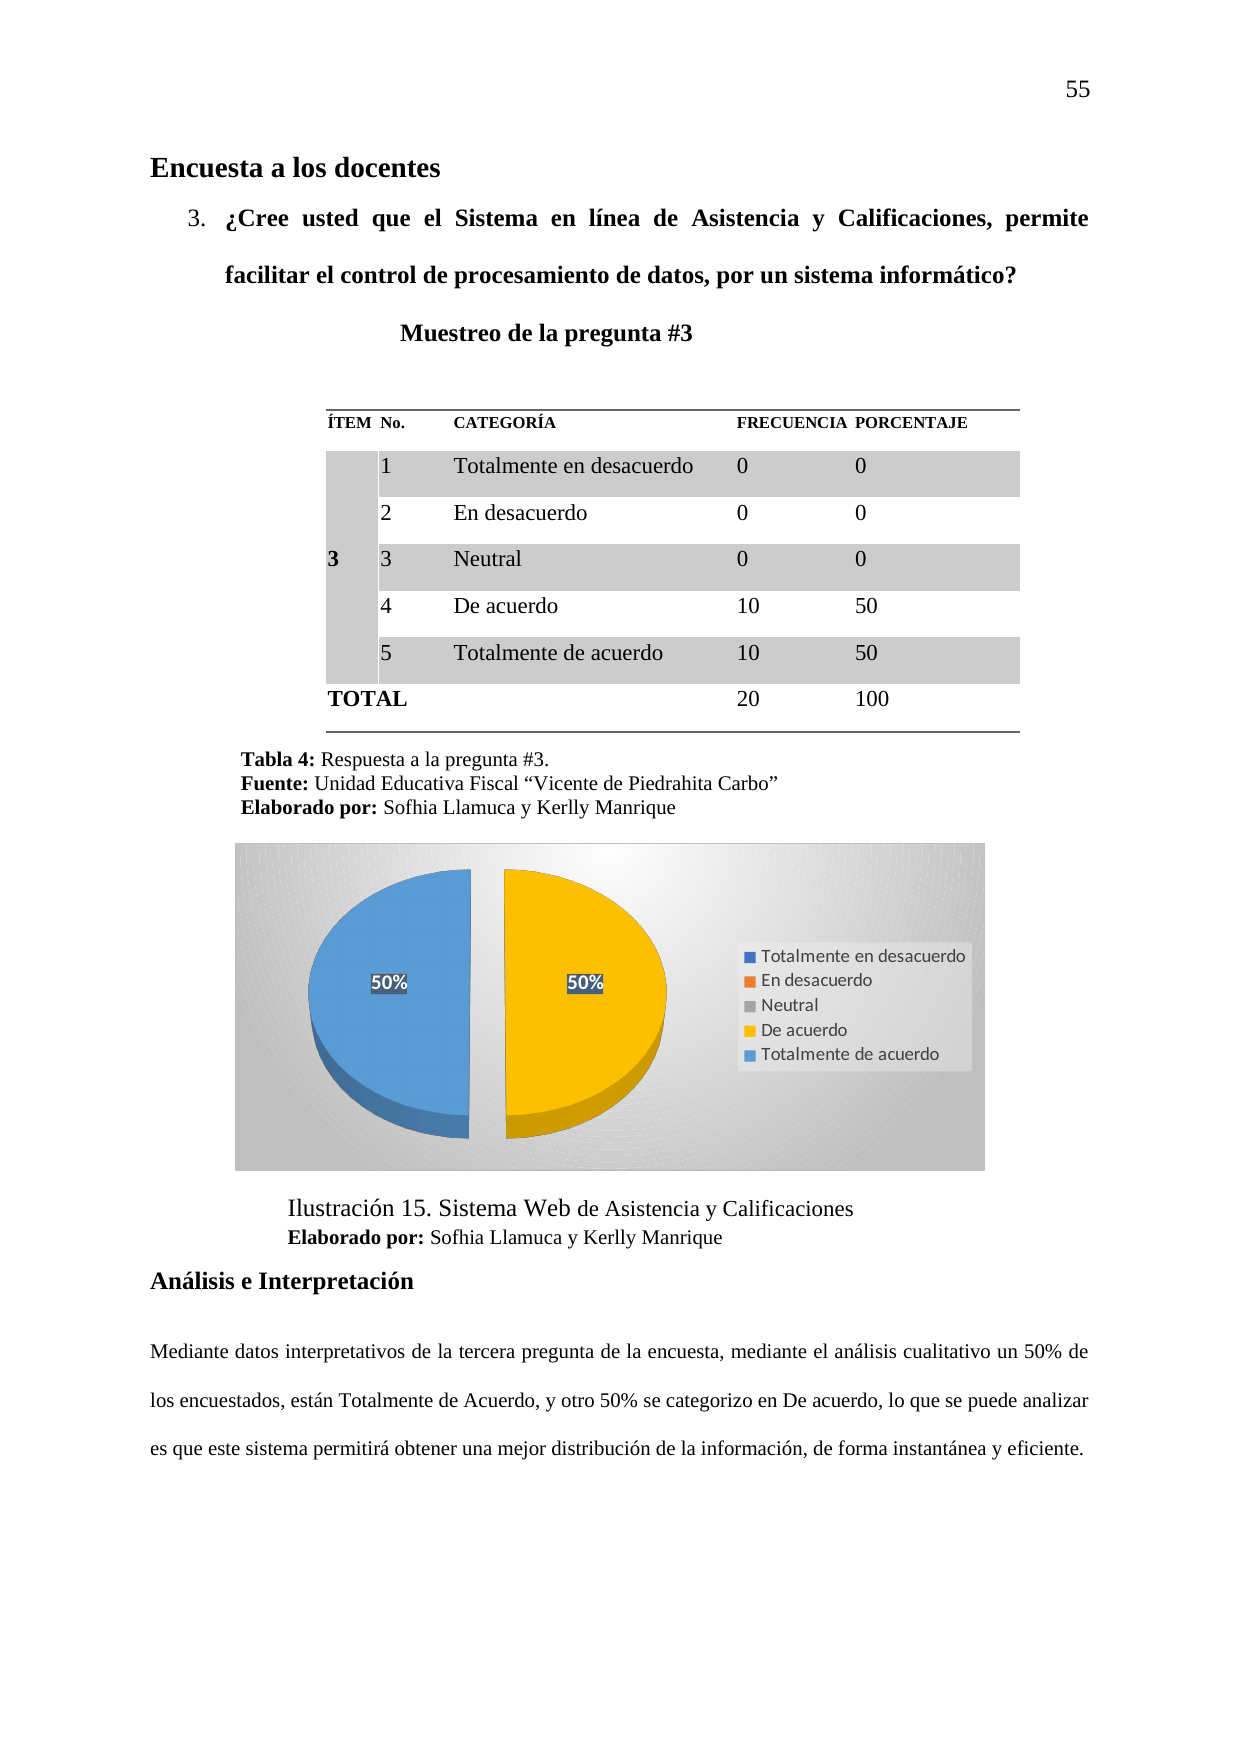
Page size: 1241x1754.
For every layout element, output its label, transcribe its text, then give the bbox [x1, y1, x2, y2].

table_cell 0 [735, 497, 853, 544]
table_header FRECUENCIA [735, 411, 853, 451]
table_cell Neutral [452, 544, 735, 591]
table_cell 50 [853, 591, 1020, 637]
table_cell 3 [326, 451, 378, 684]
table_cell 0 [853, 451, 1020, 497]
text Mediante datos interpretativos de la tercera pregunta de la encuesta, mediante el análisis cualitativo un 50% de los encuestados, están Totalmente de Acuerdo, y otro 50% se categorizo en De acuerdo, lo que se puede analizar es que este sistema permitirá obtener una mejor distribución de la información, de forma instantánea y eficiente. [150, 1339, 1090, 1460]
table_cell 100 [853, 684, 1020, 731]
table_cell 0 [735, 544, 853, 591]
table_cell 0 [853, 544, 1020, 591]
table_cell 50 [853, 637, 1020, 684]
table_cell En desacuerdo [452, 497, 735, 544]
table_header PORCENTAJE [853, 411, 1020, 451]
table_cell 2 [379, 497, 452, 544]
table_cell 0 [735, 451, 853, 497]
list ¿Cree usted que el Sistema en línea de Asistencia y Calificaciones, permite facilitar el control de procesamiento de datos, por un sistema informático? [187, 203, 1090, 289]
list Muestreo de la pregunta #3 [150, 318, 1090, 347]
table_cell 10 [735, 591, 853, 637]
table_cell 0 [853, 497, 1020, 544]
table_cell Totalmente de acuerdo [452, 637, 735, 684]
table_cell 20 [735, 684, 853, 731]
table_cell 3 [379, 544, 452, 591]
table_header No. [379, 411, 452, 451]
table_header CATEGORÍA [452, 411, 735, 451]
table_cell 4 [379, 591, 452, 637]
text Análisis e Interpretación [150, 1266, 1090, 1295]
text Ilustración 15. Sistema Web de Asistencia y Calificaciones [150, 1193, 1090, 1222]
table_cell 1 [379, 451, 452, 497]
table_cell 5 [379, 637, 452, 684]
text Encuesta a los docentes [150, 150, 1090, 183]
table_header ÍTEM [326, 411, 378, 451]
table_cell 10 [735, 637, 853, 684]
table_cell TOTAL [326, 684, 735, 731]
table_cell De acuerdo [452, 591, 735, 637]
table_cell Totalmente en desacuerdo [452, 451, 735, 497]
